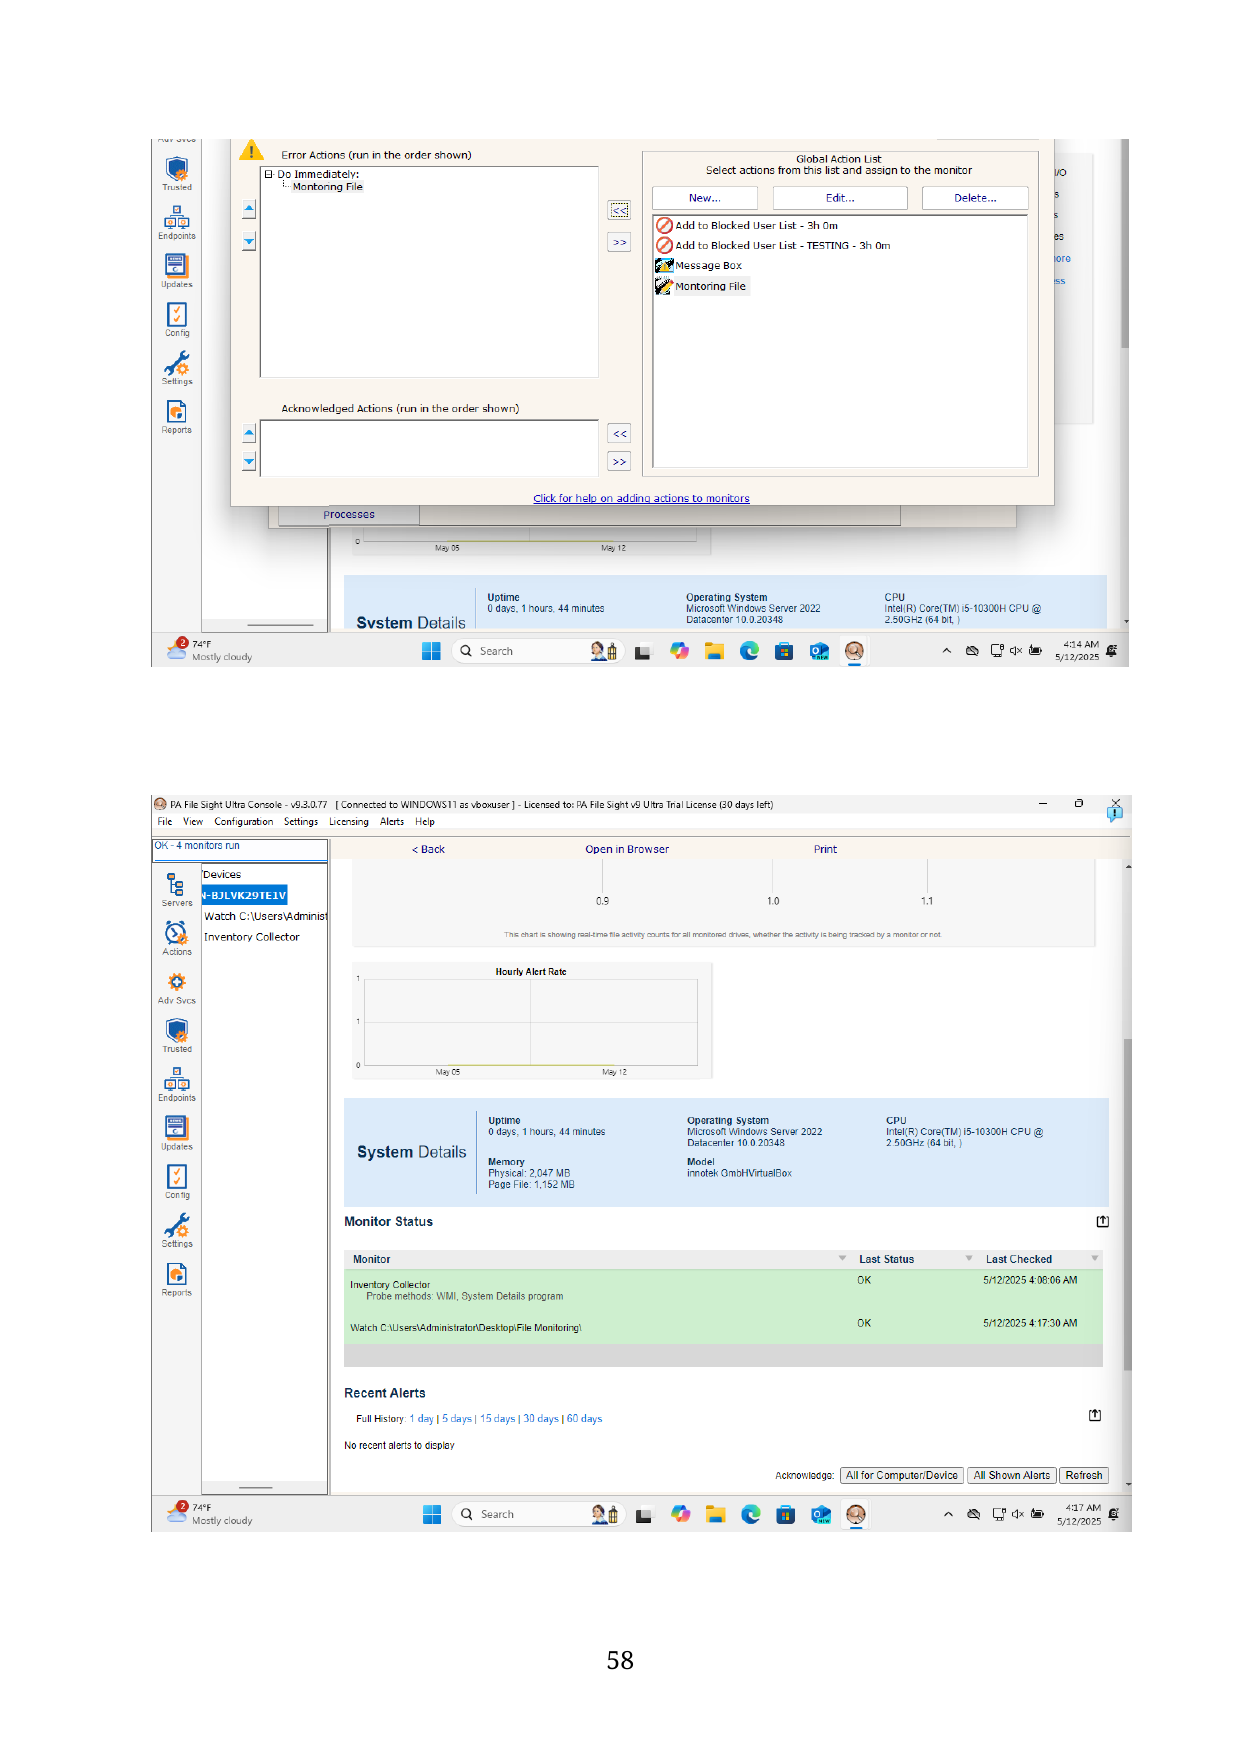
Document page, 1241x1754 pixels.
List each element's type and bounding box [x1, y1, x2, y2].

picture [151, 795, 1132, 1532]
picture [151, 139, 1129, 667]
